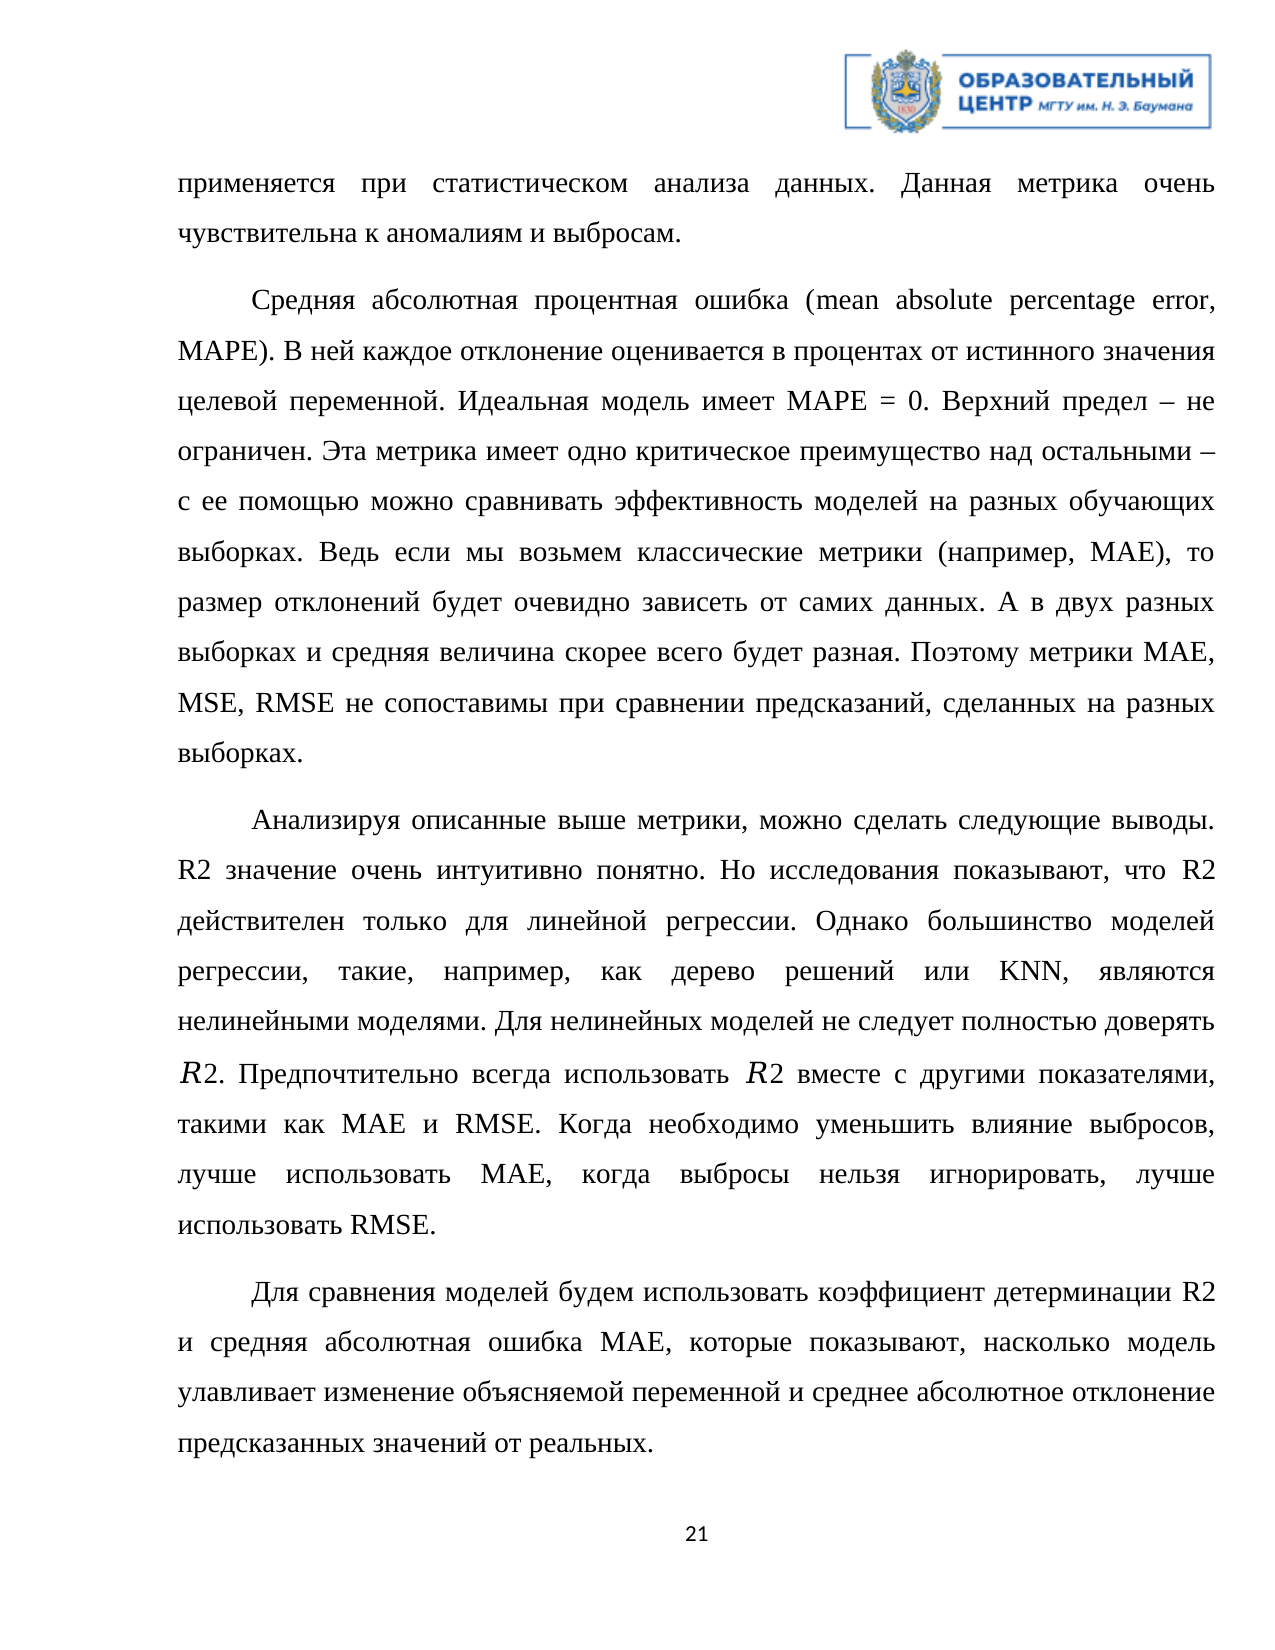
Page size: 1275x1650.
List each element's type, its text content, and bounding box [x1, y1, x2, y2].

picture [814, 26, 1262, 149]
text Средняя абсолютная процентная ошибка (mean absolute percentage error, MAPE). В ней каждое отклонение оценивается в процентах от истинного значения целевой переменной. Идеальная модель имеет MAPE = 0. Верхний предел – не ограничен. Эта метрика имеет одно критическое преимущество над остальными – с ее помощью можно сравнивать эффективность моделей на разных обучающих выборках. Ведь если мы возьмем классические метрики (например, MAE), то размер отклонений будет очевидно зависеть от самих данных. А в двух разных выборках и средняя величина скорее всего будет разная. Поэтому метрики MAE, MSE, RMSE не сопоставимы при сравнении предсказаний, сделанных на разных выборках. [177, 282, 1216, 769]
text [177, 118, 1216, 249]
text Анализируя описанные выше метрики, можно сделать следующие выводы. R2 значение очень интуитивно понятно. Но исследования показывают, что R2 действителен только для линейной регрессии. Однако большинство моделей регрессии, такие, например, как дерево решений или KNN, являются нелинейными моделями. Для нелинейных моделей не следует полностью доверять 𝑅2. Предпочтительно всегда использовать 𝑅2 вместе с другими показателями, такими как MAE и RMSE. Когда необходимо уменьшить влияние выбросов, лучше использовать MAE, когда выбросы нельзя игнорировать, лучше использовать RMSE. [177, 802, 1216, 1241]
text Для сравнения моделей будем использовать коэффициент детерминации R2 и средняя абсолютная ошибка MAE, которые показывают, насколько модель улавливает изменение объясняемой переменной и среднее абсолютное отклонение предсказанных значений от реальных. [177, 1274, 1216, 1458]
